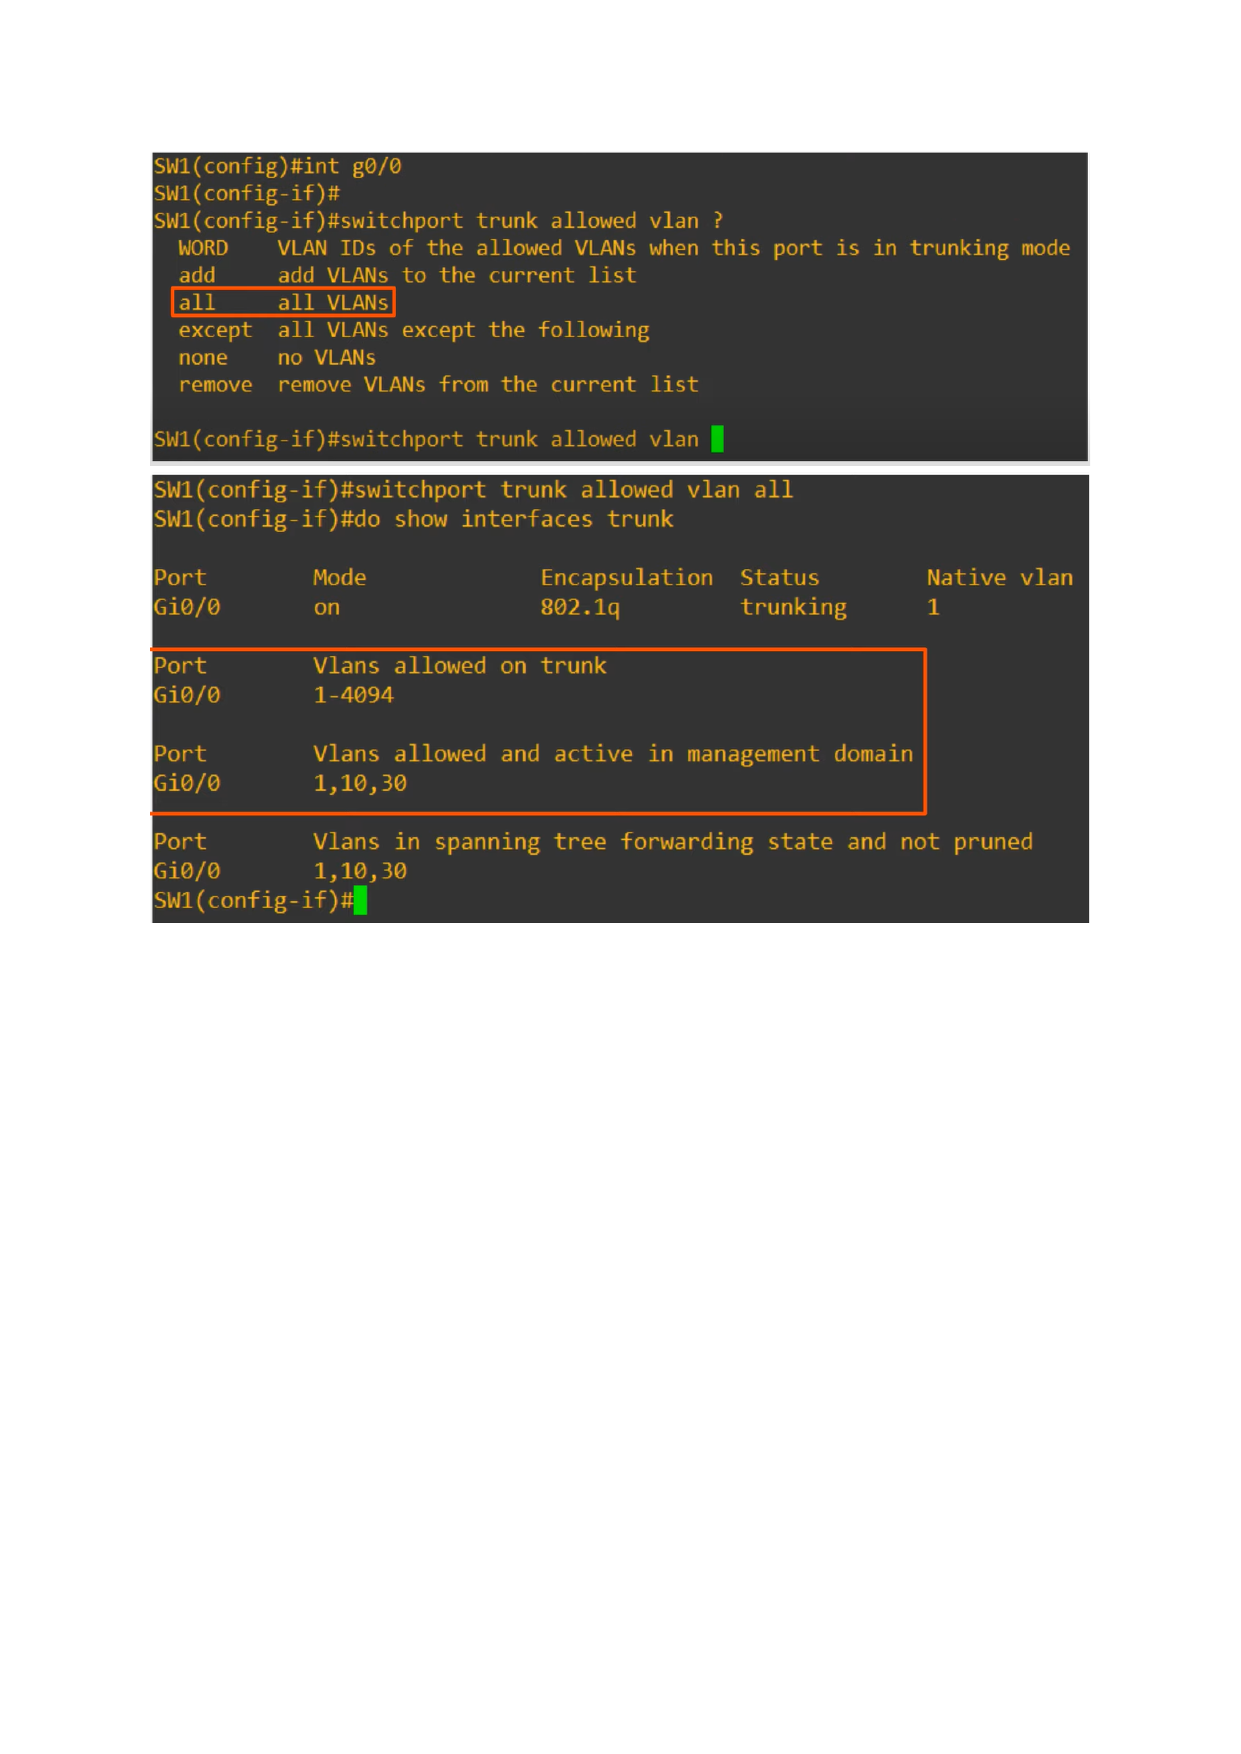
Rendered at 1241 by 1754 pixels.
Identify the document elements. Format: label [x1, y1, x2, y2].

picture [150, 468, 1091, 923]
picture [150, 150, 1091, 466]
